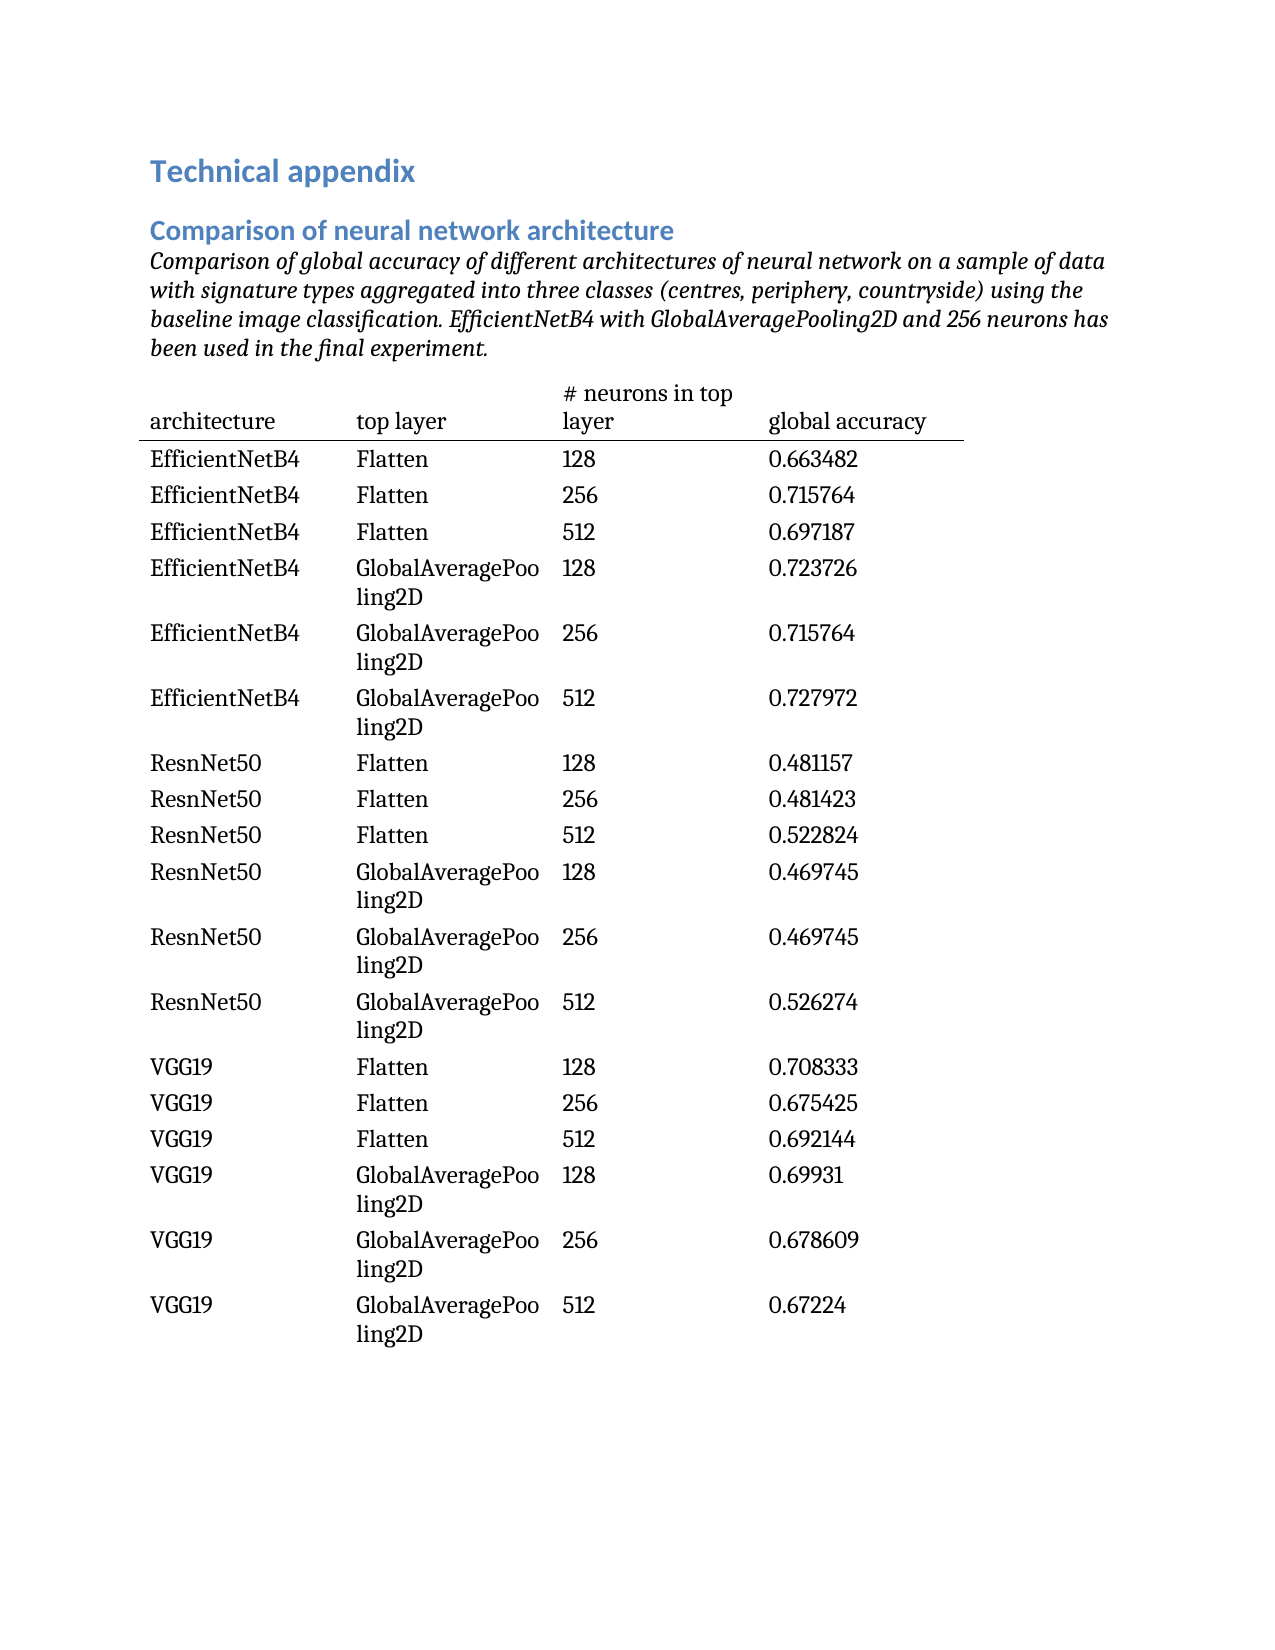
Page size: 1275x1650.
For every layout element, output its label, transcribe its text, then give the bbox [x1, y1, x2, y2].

table_cell GlobalAveragePooling2D [345, 854, 551, 919]
table_cell 0.69931 [758, 1158, 964, 1222]
table_cell 256 [551, 919, 757, 984]
table_cell ResnNet50 [139, 745, 345, 781]
table_cell 0.522824 [758, 818, 964, 854]
table_cell GlobalAveragePooling2D [345, 1158, 551, 1222]
table_cell VGG19 [139, 1085, 345, 1121]
table_cell 0.481157 [758, 745, 964, 781]
table_cell GlobalAveragePooling2D [345, 1223, 551, 1287]
table_cell 512 [551, 680, 757, 745]
table_cell GlobalAveragePooling2D [345, 1288, 551, 1352]
table_cell 0.723726 [758, 550, 964, 615]
text Comparison of global accuracy of different architectures of neural network on a sample of data with signature types aggregated into three classes (centres, periphery, countryside) using the baseline image classification. EfficientNetB4 with GlobalAveragePooling2D and 256 neurons has been used in the final experiment. [150, 247, 1125, 362]
table_cell Flatten [345, 441, 551, 477]
subtitle Comparison of neural network architecture [150, 212, 1125, 247]
table_cell 512 [551, 1121, 757, 1157]
table_cell 512 [551, 818, 757, 854]
table_cell EfficientNetB4 [139, 615, 345, 680]
table_cell 0.675425 [758, 1085, 964, 1121]
table_cell 0.526274 [758, 984, 964, 1049]
table_cell GlobalAveragePooling2D [345, 984, 551, 1049]
table_cell 128 [551, 441, 757, 477]
table_cell Flatten [345, 1049, 551, 1085]
table_cell 256 [551, 1223, 757, 1287]
table_cell GlobalAveragePooling2D [345, 680, 551, 745]
table_cell GlobalAveragePooling2D [345, 615, 551, 680]
table_cell VGG19 [139, 1223, 345, 1287]
table_cell Flatten [345, 514, 551, 550]
table_cell ResnNet50 [139, 781, 345, 817]
table_cell 256 [551, 478, 757, 514]
table_cell ResnNet50 [139, 984, 345, 1049]
table_cell Flatten [345, 478, 551, 514]
table_cell 512 [551, 514, 757, 550]
table_cell ResnNet50 [139, 919, 345, 984]
table_cell 128 [551, 745, 757, 781]
table_cell EfficientNetB4 [139, 680, 345, 745]
table_cell GlobalAveragePooling2D [345, 919, 551, 984]
table_cell 256 [551, 781, 757, 817]
table_cell 256 [551, 1085, 757, 1121]
table_cell Flatten [345, 745, 551, 781]
table_cell 128 [551, 550, 757, 615]
table_cell 256 [551, 615, 757, 680]
table_cell 0.678609 [758, 1223, 964, 1287]
table_cell 0.663482 [758, 441, 964, 477]
table_cell VGG19 [139, 1288, 345, 1352]
table_cell Flatten [345, 1085, 551, 1121]
table_cell VGG19 [139, 1158, 345, 1222]
table_cell ResnNet50 [139, 818, 345, 854]
table_cell 0.67224 [758, 1288, 964, 1352]
table_cell 0.692144 [758, 1121, 964, 1157]
table_cell EfficientNetB4 [139, 441, 345, 477]
table_cell 128 [551, 854, 757, 919]
table_cell 0.697187 [758, 514, 964, 550]
table_cell 512 [551, 1288, 757, 1352]
table_cell VGG19 [139, 1121, 345, 1157]
table_header # neurons in top layer [551, 375, 757, 440]
table_cell EfficientNetB4 [139, 550, 345, 615]
table_cell ResnNet50 [139, 854, 345, 919]
table_cell 128 [551, 1049, 757, 1085]
table_cell 0.469745 [758, 919, 964, 984]
table_header global accuracy [758, 375, 964, 440]
table_cell Flatten [345, 1121, 551, 1157]
table_cell EfficientNetB4 [139, 478, 345, 514]
table_cell 0.708333 [758, 1049, 964, 1085]
table_cell EfficientNetB4 [139, 514, 345, 550]
table_cell Flatten [345, 781, 551, 817]
table_cell 0.469745 [758, 854, 964, 919]
table_cell 512 [551, 984, 757, 1049]
table_header architecture [139, 375, 345, 440]
table_cell 0.715764 [758, 615, 964, 680]
subtitle Technical appendix [150, 150, 1125, 191]
table_cell 0.715764 [758, 478, 964, 514]
table_cell 128 [551, 1158, 757, 1222]
table_cell GlobalAveragePooling2D [345, 550, 551, 615]
table_cell 0.481423 [758, 781, 964, 817]
table_cell Flatten [345, 818, 551, 854]
table_cell 0.727972 [758, 680, 964, 745]
table_cell VGG19 [139, 1049, 345, 1085]
table_header top layer [345, 375, 551, 440]
